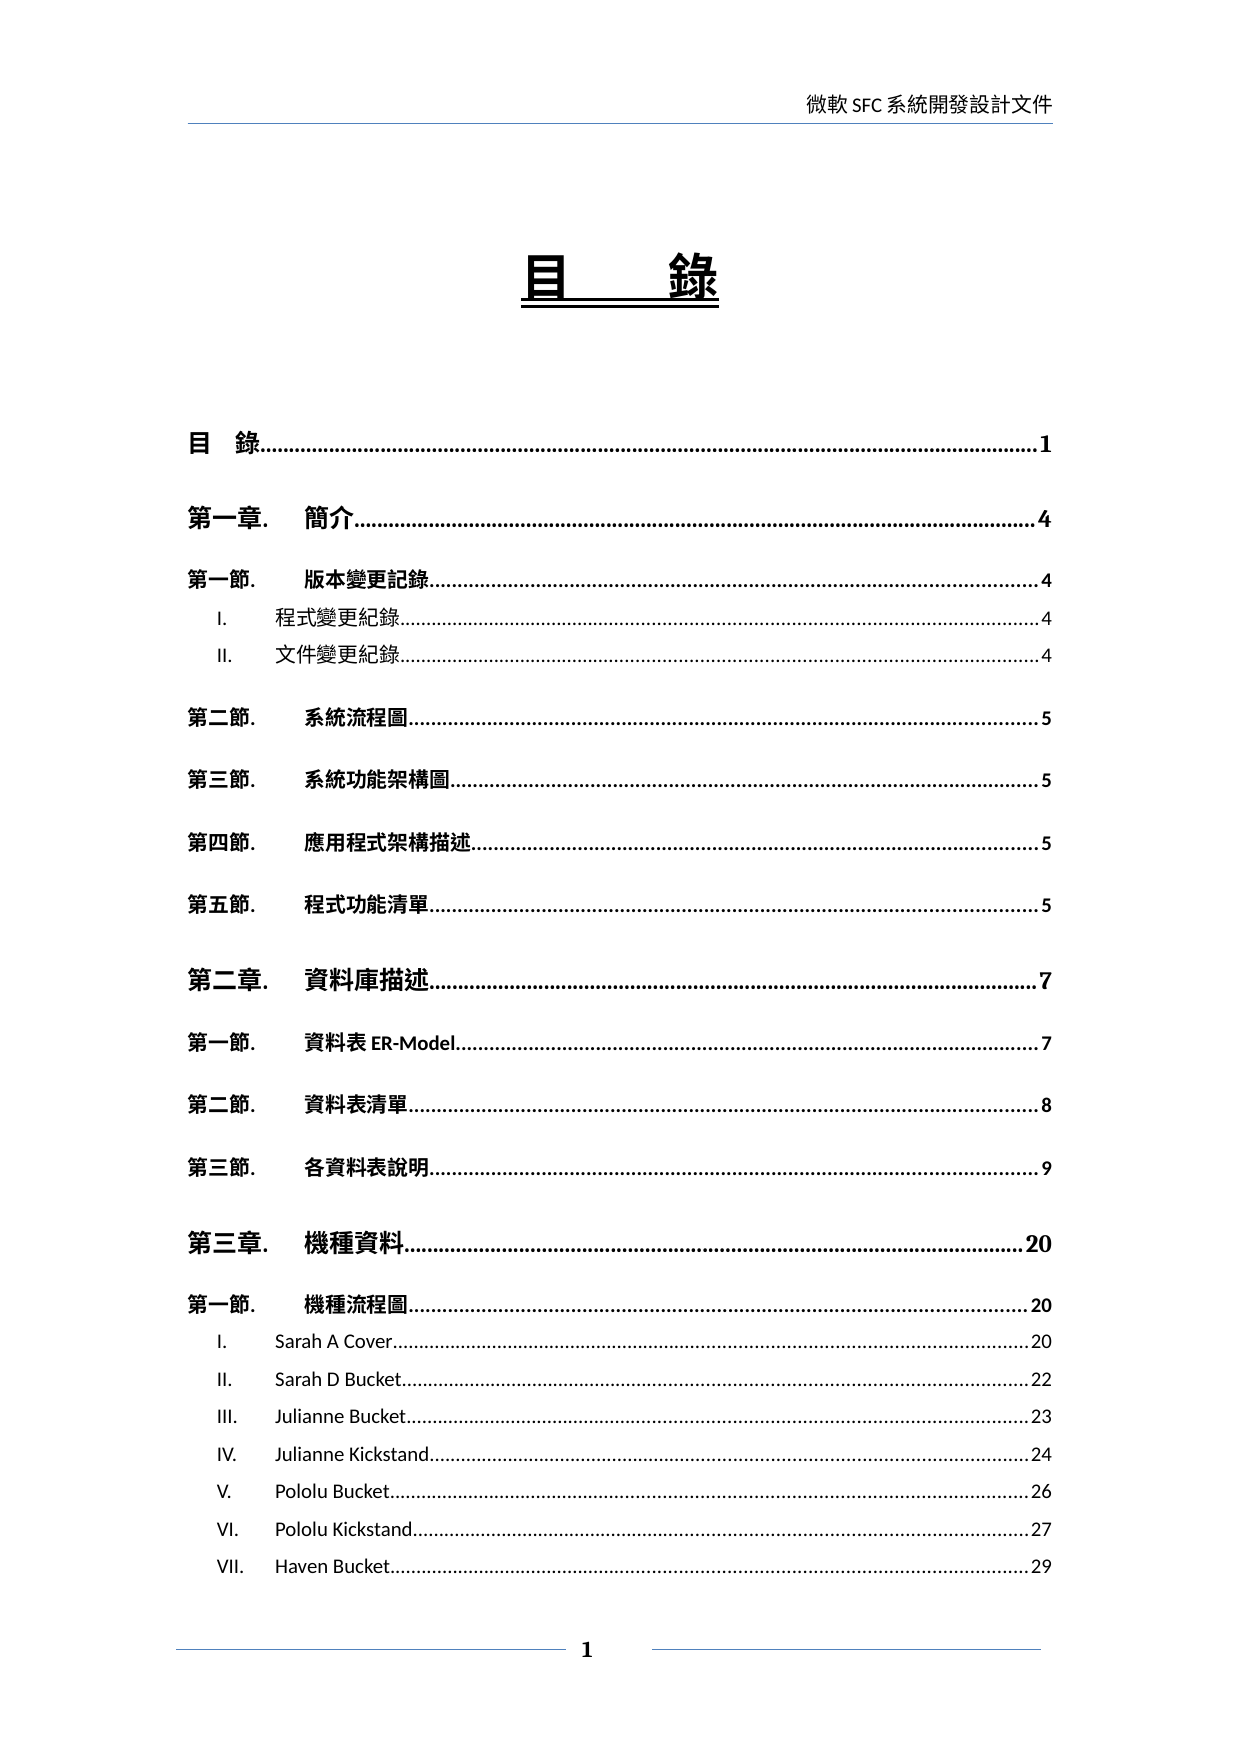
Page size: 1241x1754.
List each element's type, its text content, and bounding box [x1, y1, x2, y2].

text 第五節. 程式功能清單 5 [187, 885, 1053, 922]
text 第二節. 資料表清單 8 [187, 1085, 1053, 1122]
text VI. Pololu Kickstand 27 [217, 1510, 1053, 1547]
text 第一節. 機種流程圖 20 [187, 1285, 1053, 1322]
text III. Julianne Bucket 23 [217, 1397, 1053, 1435]
text 第二節. 系統流程圖 5 [187, 697, 1053, 735]
text 第一章. 簡介 4 [187, 497, 1053, 535]
text 第三節. 系統功能架構圖 5 [187, 760, 1053, 797]
text IV. Julianne Kickstand 24 [217, 1435, 1053, 1472]
text 第三章. 機種資料 20 [187, 1222, 1053, 1260]
text 第二章. 資料庫描述 7 [187, 960, 1053, 997]
text V. Pololu Bucket 26 [217, 1472, 1053, 1510]
text I. 程式變更紀錄 4 [217, 597, 1053, 635]
text II. 文件變更紀錄 4 [217, 635, 1053, 672]
text 第四節. 應用程式架構描述 5 [187, 822, 1053, 860]
text 目 錄 [187, 236, 1053, 311]
text 第一節. 版本變更記錄 4 [187, 560, 1053, 597]
text VII. Haven Bucket 29 [217, 1547, 1053, 1585]
text 第一節. 資料表ER-Model 7 [187, 1022, 1053, 1060]
text II. Sarah D Bucket 22 [217, 1360, 1053, 1397]
text 目 錄 1 [187, 422, 1053, 460]
text I. Sarah A Cover 20 [217, 1322, 1053, 1360]
text 第三節. 各資料表說明 9 [187, 1147, 1053, 1185]
